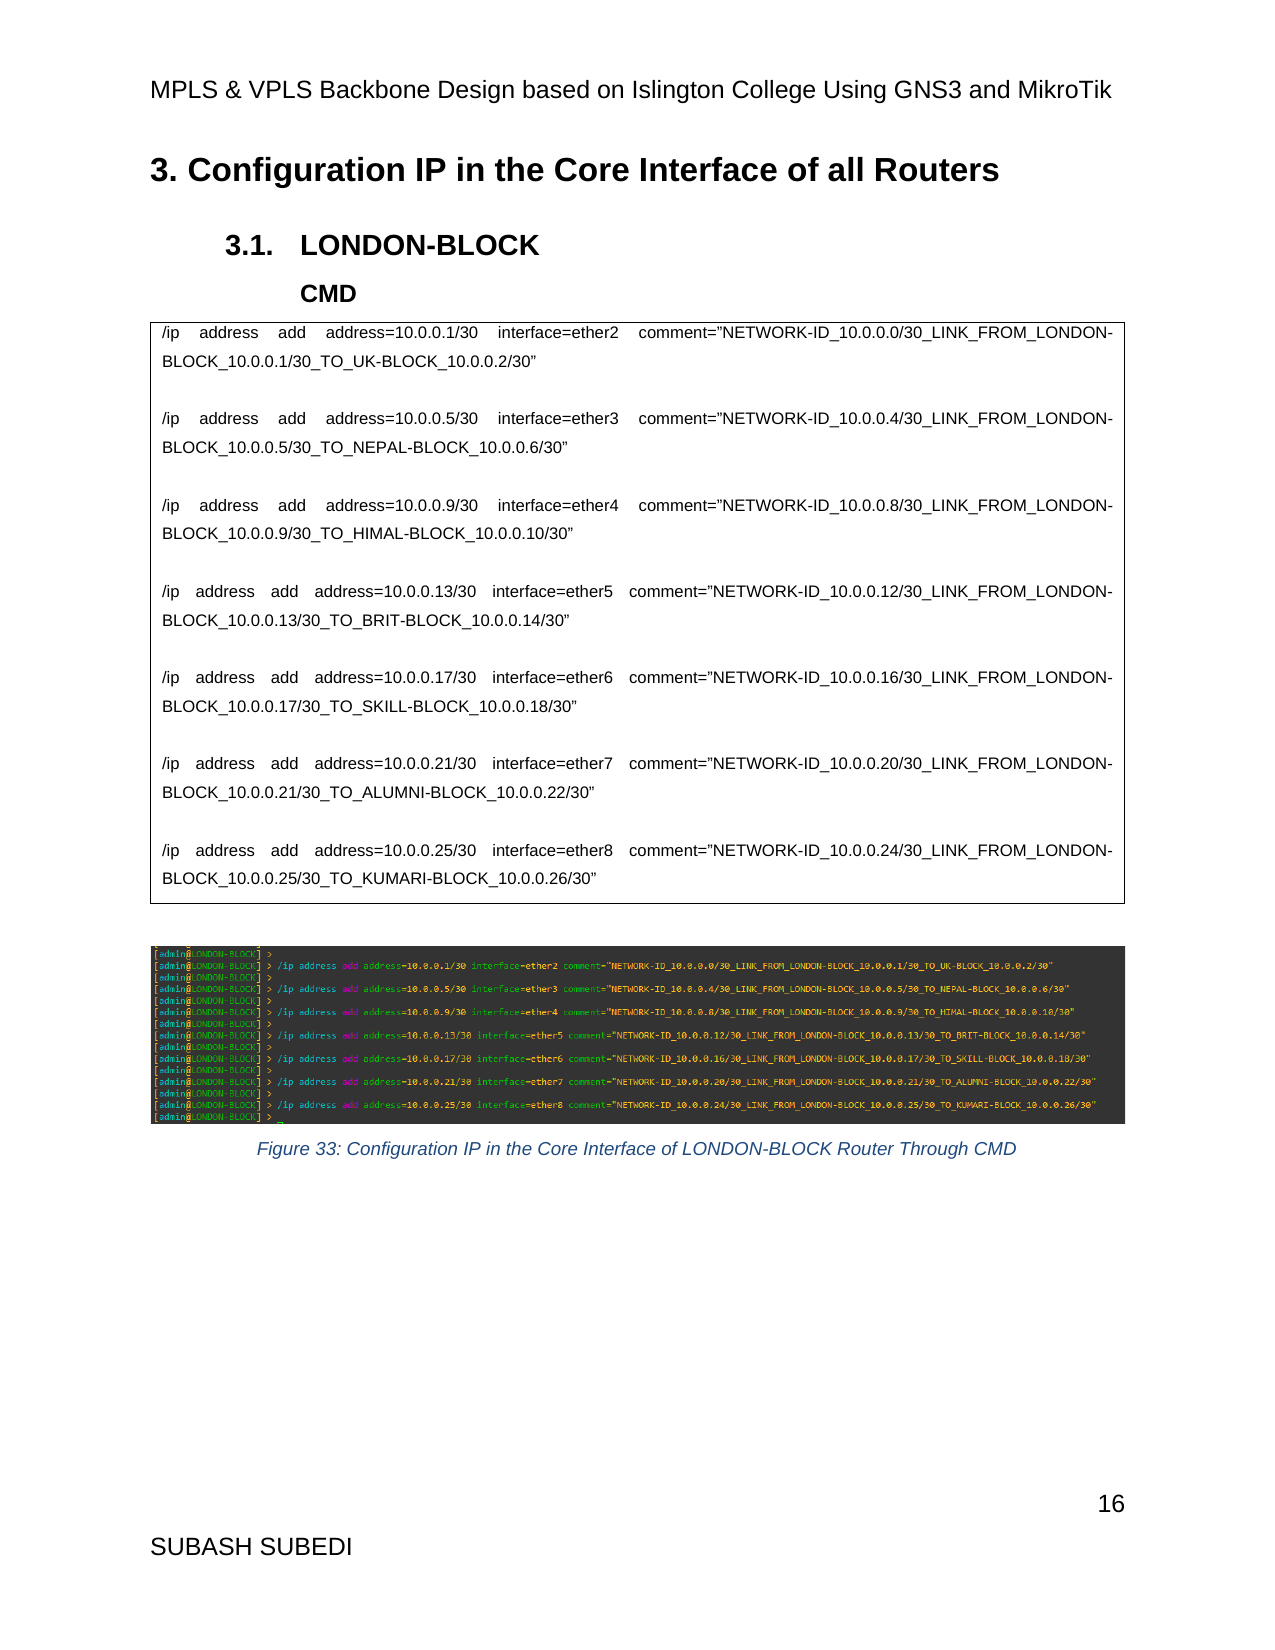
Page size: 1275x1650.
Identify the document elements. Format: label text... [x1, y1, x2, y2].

subtitle Configuration IP in the Core Interface of all Routers [150, 150, 1125, 188]
text Figure 33: Configuration IP in the Core Interface of LONDON-BLOCK Router Through CMD [150, 1138, 1125, 1159]
picture [150, 946, 1125, 1124]
text CMD [225, 279, 1125, 307]
subtitle LONDON-BLOCK [225, 228, 1125, 262]
table_header /ip address add address=10.0.0.1/30 interface=ether2 comment=”NETWORK-ID_10.0.0.0/30_LINK_FROM_LONDON-BLOCK_10.0.0.1/30_TO_UK-BLOCK_10.0.0.2/30” /ip address add address=10.0.0.5/30 interface=ether3 comment=”NETWORK-ID_10.0.0.4/30_LINK_FROM_LONDON-BLOCK_10.0.0.5/30_TO_NEPAL-BLOCK_10.0.0.6/30” /ip address add address=10.0.0.9/30 interface=ether4 comment=”NETWORK-ID_10.0.0.8/30_LINK_FROM_LONDON-BLOCK_10.0.0.9/30_TO_HIMAL-BLOCK_10.0.0.10/30” /ip address add address=10.0.0.13/30 interface=ether5 comment=”NETWORK-ID_10.0.0.12/30_LINK_FROM_LONDON-BLOCK_10.0.0.13/30_TO_BRIT-BLOCK_10.0.0.14/30” /ip address add address=10.0.0.17/30 interface=ether6 comment=”NETWORK-ID_10.0.0.16/30_LINK_FROM_LONDON-BLOCK_10.0.0.17/30_TO_SKILL-BLOCK_10.0.0.18/30” /ip address add address=10.0.0.21/30 interface=ether7 comment=”NETWORK-ID_10.0.0.20/30_LINK_FROM_LONDON-BLOCK_10.0.0.21/30_TO_ALUMNI-BLOCK_10.0.0.22/30” /ip address add address=10.0.0.25/30 interface=ether8 comment=”NETWORK-ID_10.0.0.24/30_LINK_FROM_LONDON-BLOCK_10.0.0.25/30_TO_KUMARI-BLOCK_10.0.0.26/30” [151, 323, 1124, 903]
